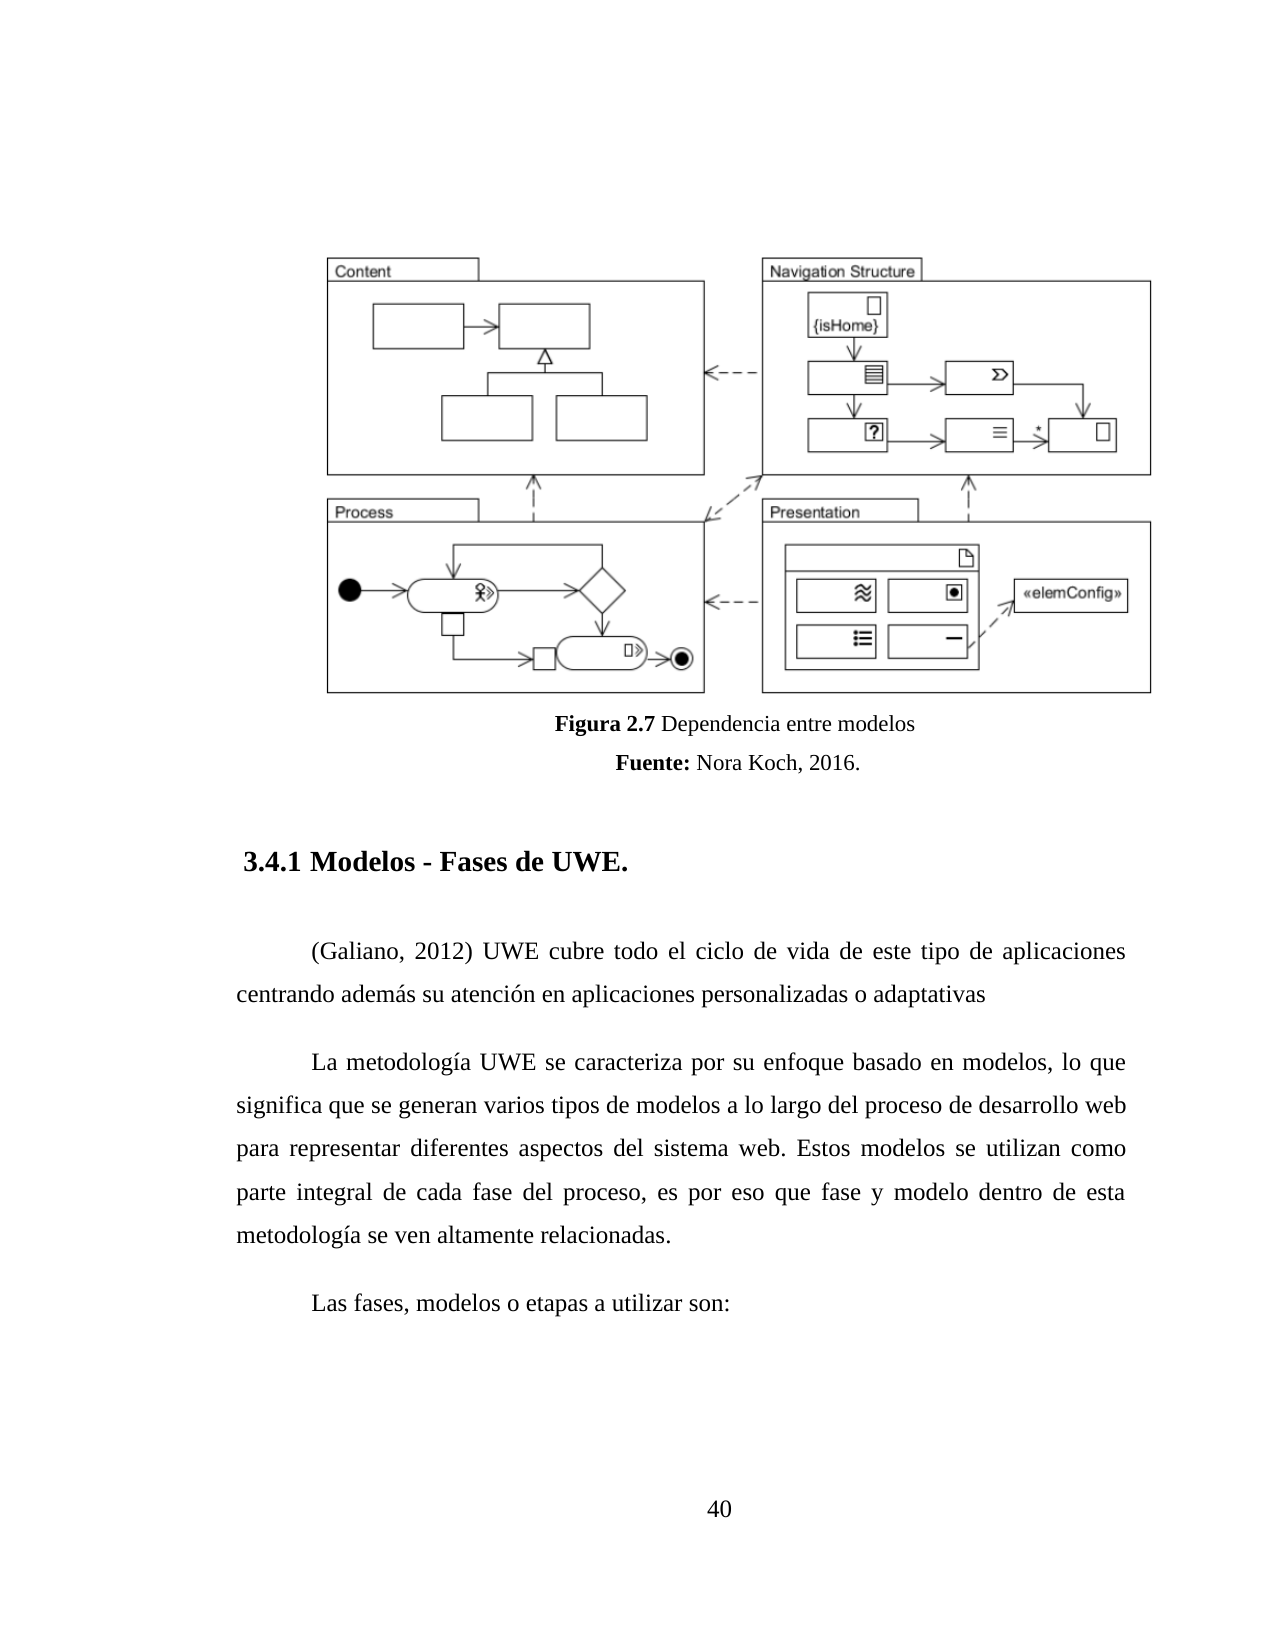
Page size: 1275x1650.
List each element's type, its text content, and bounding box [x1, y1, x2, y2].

picture [316, 251, 1160, 701]
text (Galiano, 2012) UWE cubre todo el ciclo de vida de este tipo de aplicaciones centrando además su atención en aplicaciones personalizadas o adaptativas [236, 936, 1127, 1008]
subtitle Modelos - Fases de UWE. [243, 844, 1127, 877]
text Las fases, modelos o etapas a utilizar son: [236, 1288, 1127, 1317]
text La metodología UWE se caracteriza por su enfoque basado en modelos, lo que significa que se generan varios tipos de modelos a lo largo del proceso de desarrollo web para representar diferentes aspectos del sistema web. Estos modelos se utilizan como parte integral de cada fase del proceso, es por eso que fase y modelo dentro de esta metodología se ven altamente relacionadas. [236, 1047, 1127, 1248]
